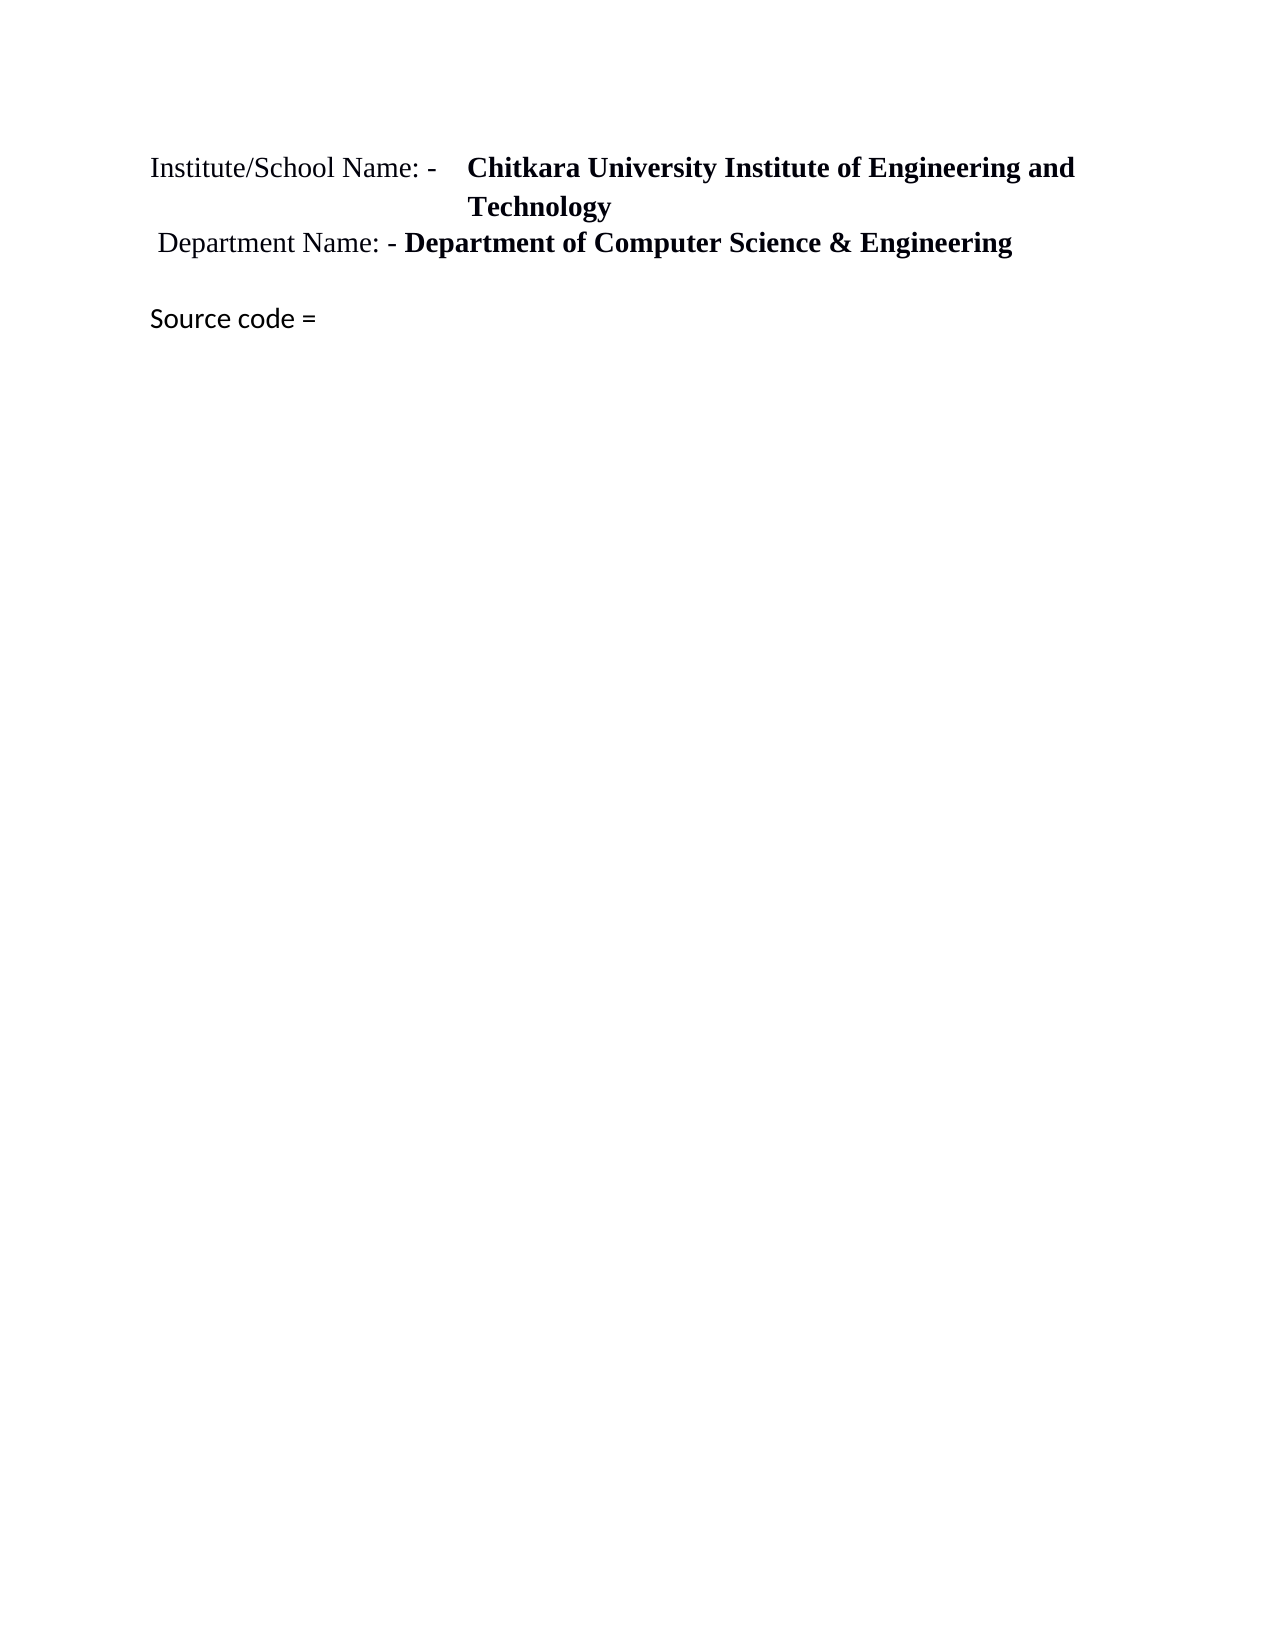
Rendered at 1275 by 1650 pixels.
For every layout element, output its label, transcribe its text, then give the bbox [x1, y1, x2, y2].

text Institute/School Name: - Chitkara University Institute of Engineering and [150, 150, 1125, 183]
text Department Name: - Department of Computer Science & Engineering [150, 225, 1125, 259]
text Technology [150, 189, 1125, 222]
text Source code = [150, 300, 1125, 335]
